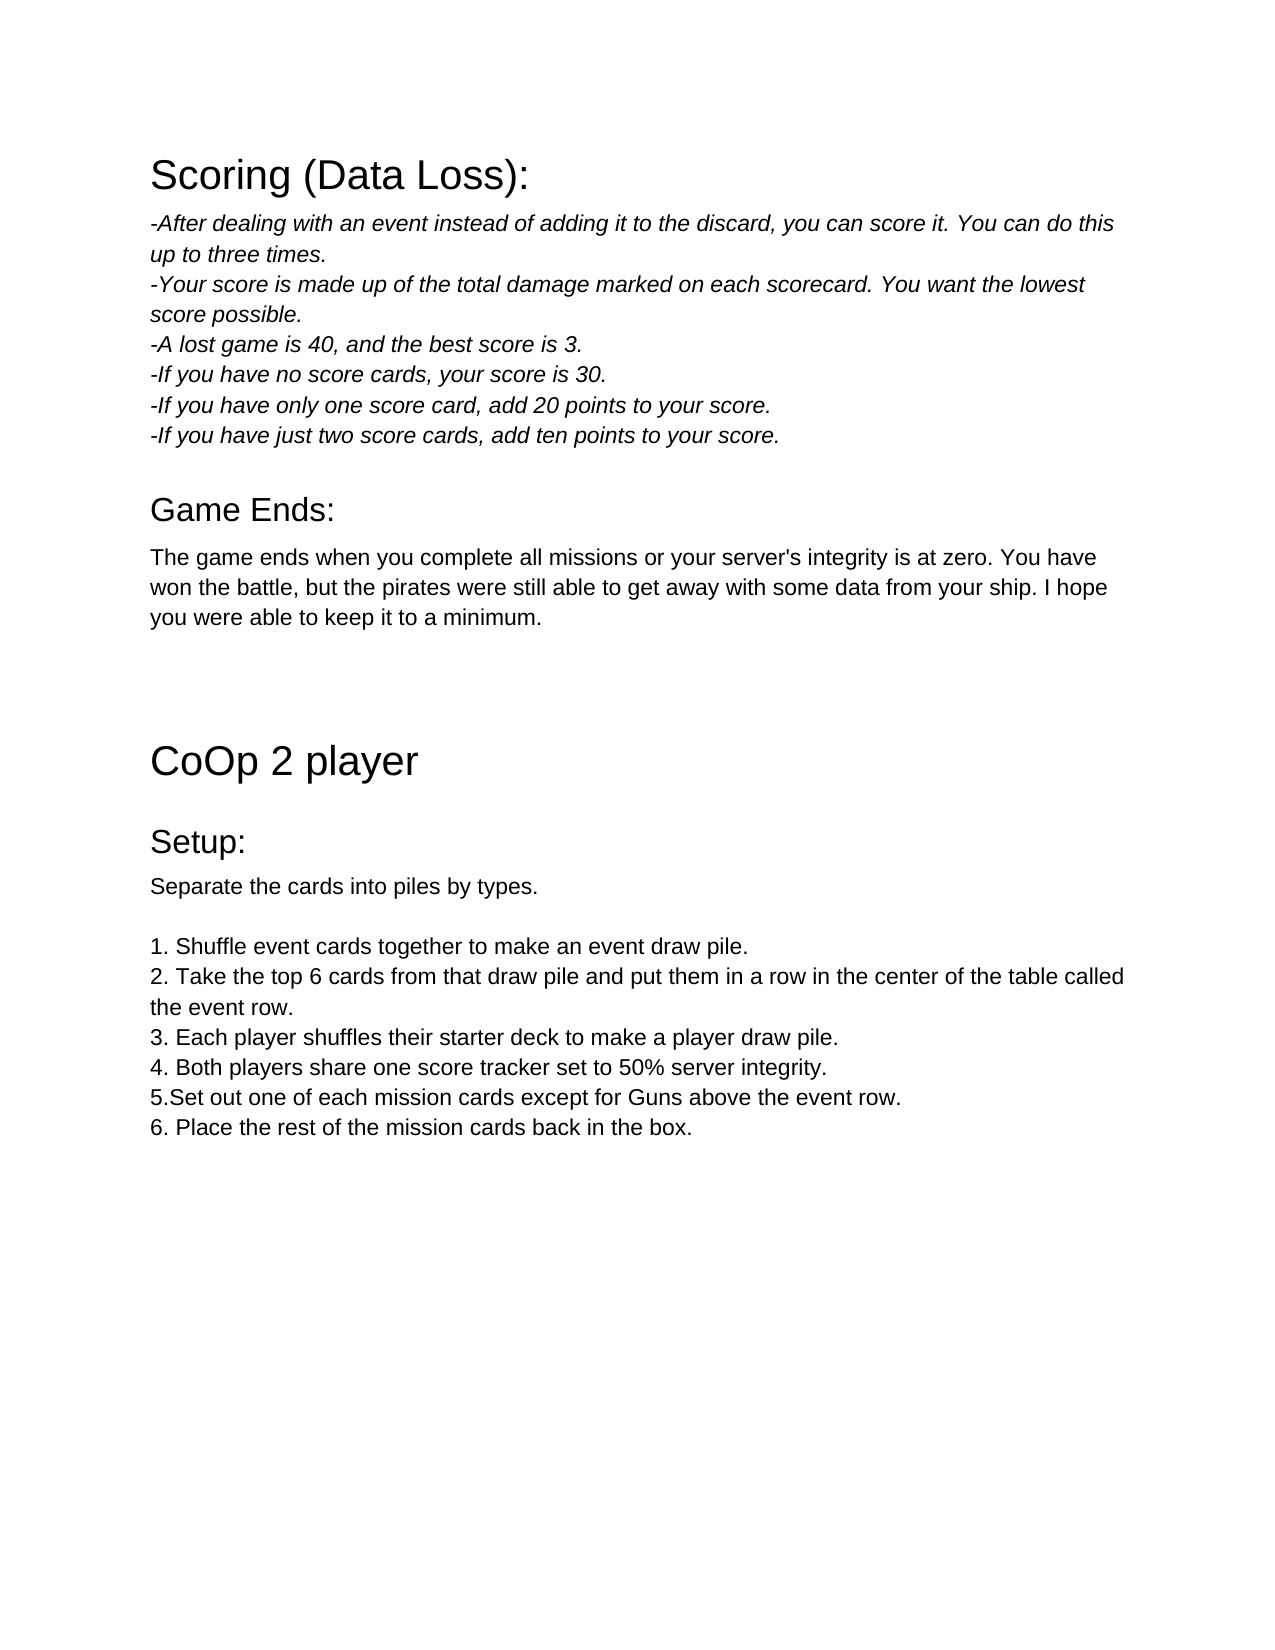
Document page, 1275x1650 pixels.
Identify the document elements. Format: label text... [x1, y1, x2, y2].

text -After dealing with an event instead of adding it to the discard, you can score it. You can do this up to three times. [150, 210, 1125, 267]
text 6. Place the rest of the mission cards back in the box. [150, 1114, 1125, 1141]
text -A lost game is 40, and the best score is 3. [150, 331, 1125, 358]
text Separate the cards into piles by types. [150, 873, 1125, 899]
text 4. Both players share one score tracker set to 50% server integrity. [150, 1054, 1125, 1080]
subtitle Setup: [150, 822, 1125, 860]
text 3. Each player shuffles their starter deck to make a player draw pile. [150, 1024, 1125, 1050]
subtitle Scoring (Data Loss): [150, 150, 1125, 198]
text 2. Take the top 6 cards from that draw pile and put them in a row in the center of the table called the event row. [150, 963, 1125, 1020]
text The game ends when you complete all missions or your server's integrity is at zero. You have won the battle, but the pirates were still able to get away with some data from your ship. I hope you were able to keep it to a minimum. [150, 543, 1125, 630]
subtitle CoOp 2 player [150, 736, 1125, 784]
text -If you have only one score card, add 20 points to your score. [150, 392, 1125, 418]
subtitle Game Ends: [150, 489, 1125, 528]
text -If you have just two score cards, add ten points to your score. [150, 422, 1125, 448]
text 1. Shuffle event cards together to make an event draw pile. [150, 933, 1125, 959]
text -If you have no score cards, your score is 30. [150, 361, 1125, 388]
text -Your score is made up of the total damage marked on each scorecard. You want the lowest score possible. [150, 271, 1125, 327]
text 5.Set out one of each mission cards except for Guns above the event row. [150, 1084, 1125, 1110]
